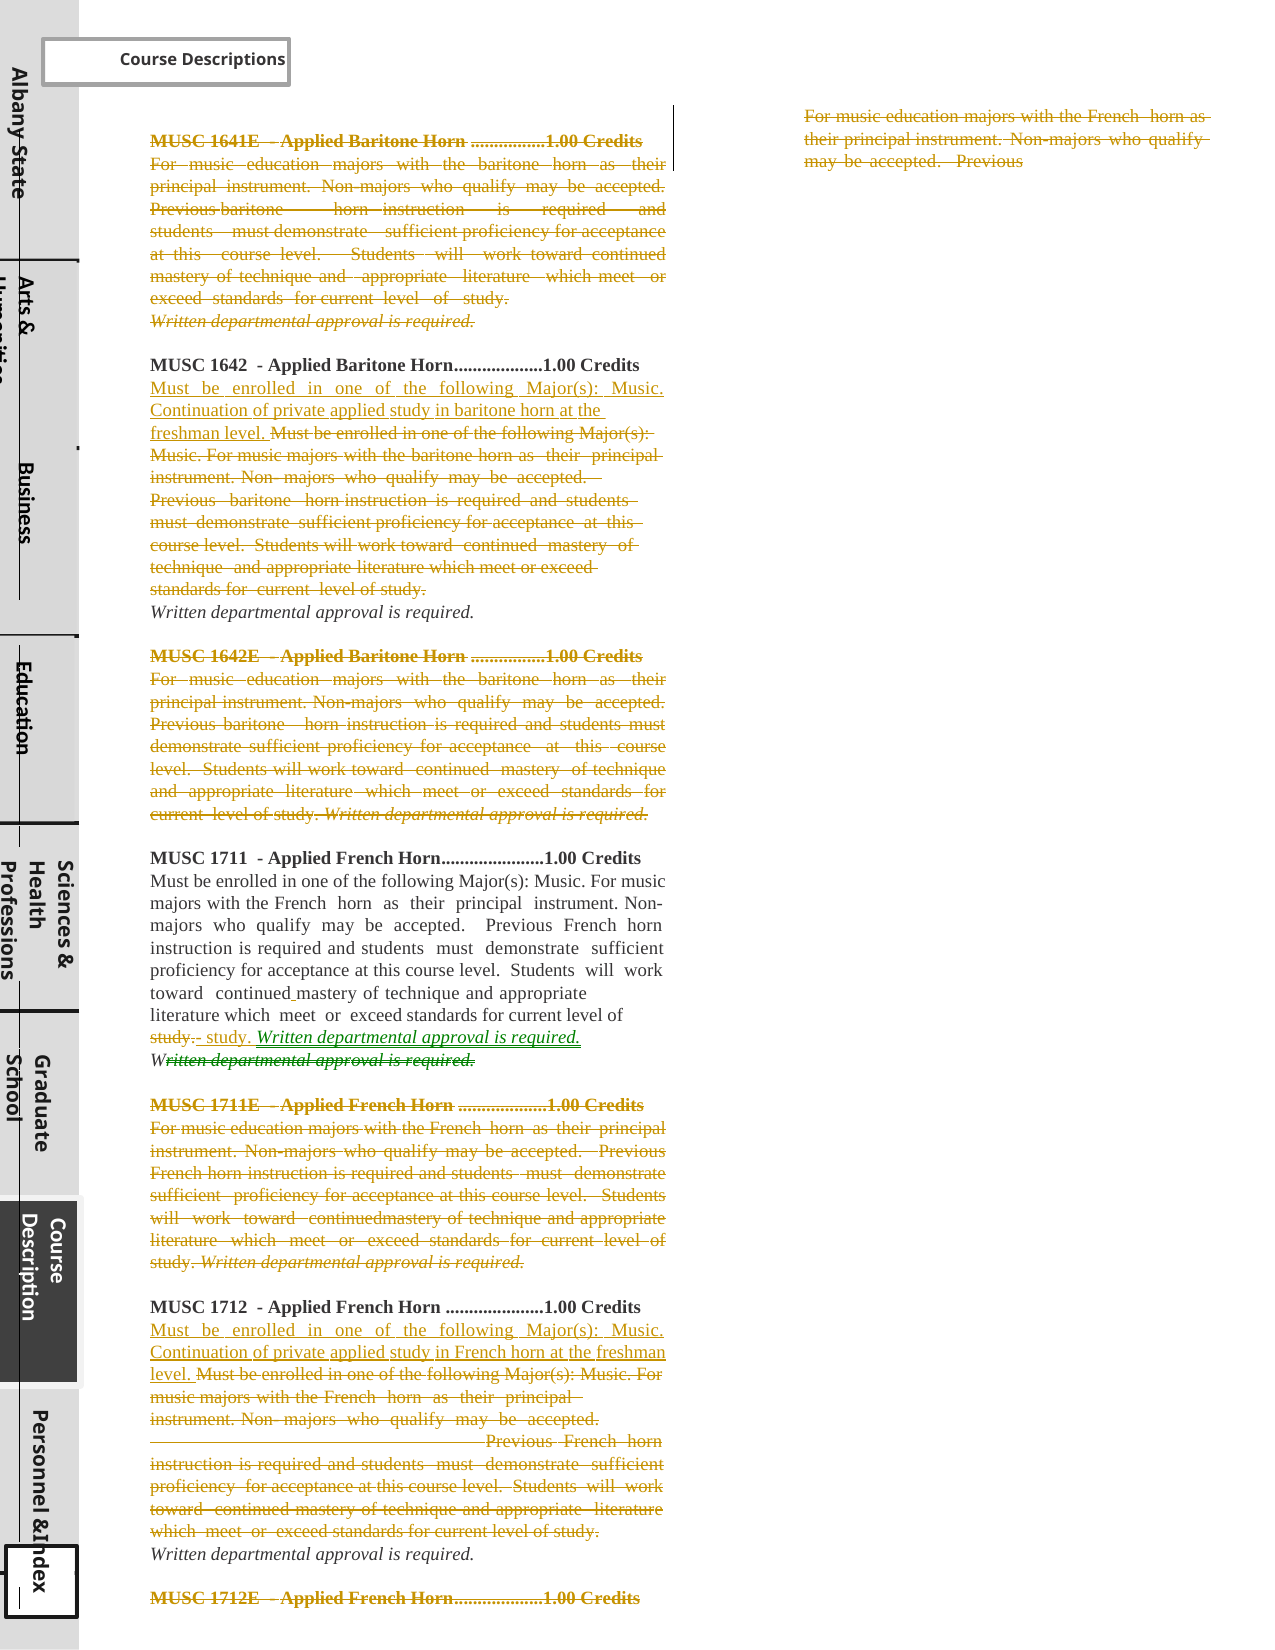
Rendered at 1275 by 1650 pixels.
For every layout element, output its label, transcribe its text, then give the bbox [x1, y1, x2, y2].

text Course Descriptions [119, 49, 1212, 70]
text Written departmental approval is required. [150, 1542, 662, 1564]
text MUSC 1712 - Applied French Horn .....................1.00 Credits [150, 1296, 666, 1542]
text MUSC 1711 - Applied French Horn......................1.00 Credits Must be enrolled in one of the following Major(s): Music. For music majors with the French horn as their principal instrument. Non- majors who qualify may be accepted. Previous French horn instruction is required and students must demonstrate sufficient proficiency for acceptance at this course level. Students will work toward continuedmastery of technique and appropriate literature which meet or exceed standards for current level of [150, 847, 666, 1048]
text MUSC 1642 - Applied Baritone Horn...................1.00 Credits [150, 354, 666, 600]
text Written departmental approval is required. [150, 601, 662, 622]
